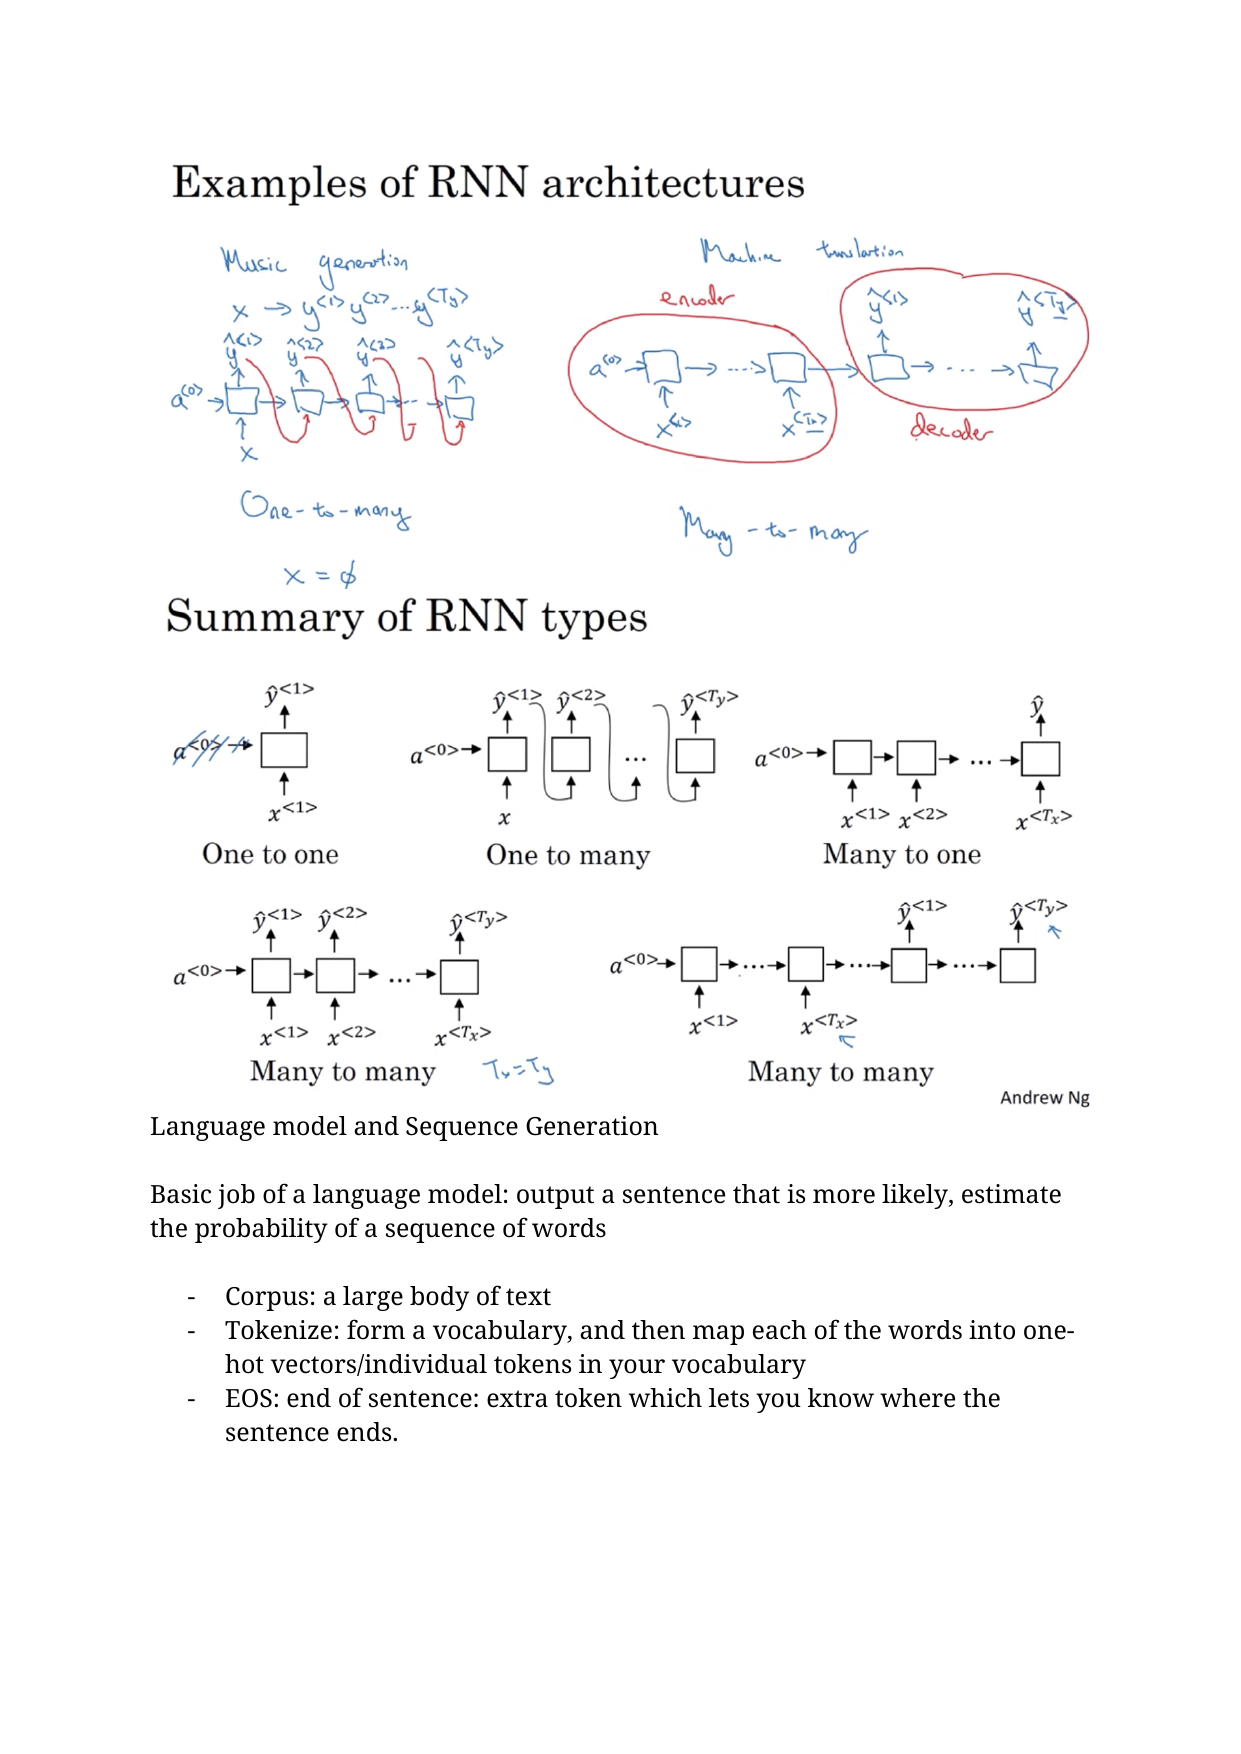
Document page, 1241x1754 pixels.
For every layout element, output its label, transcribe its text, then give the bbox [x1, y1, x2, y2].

text Basic job of a language model: output a sentence that is more likely, estimate the probability of a sequence of words [150, 1176, 1090, 1244]
list EOS: end of sentence: extra token which lets you know where the sentence ends. [187, 1381, 1090, 1449]
list Tokenize: form a vocabulary, and then map each of the words into one-hot vectors/individual tokens in your vocabulary [187, 1312, 1090, 1381]
list Corpus: a large body of text [187, 1278, 1090, 1312]
picture [150, 150, 1090, 1109]
text Language model and Sequence Generation [150, 1109, 1090, 1142]
